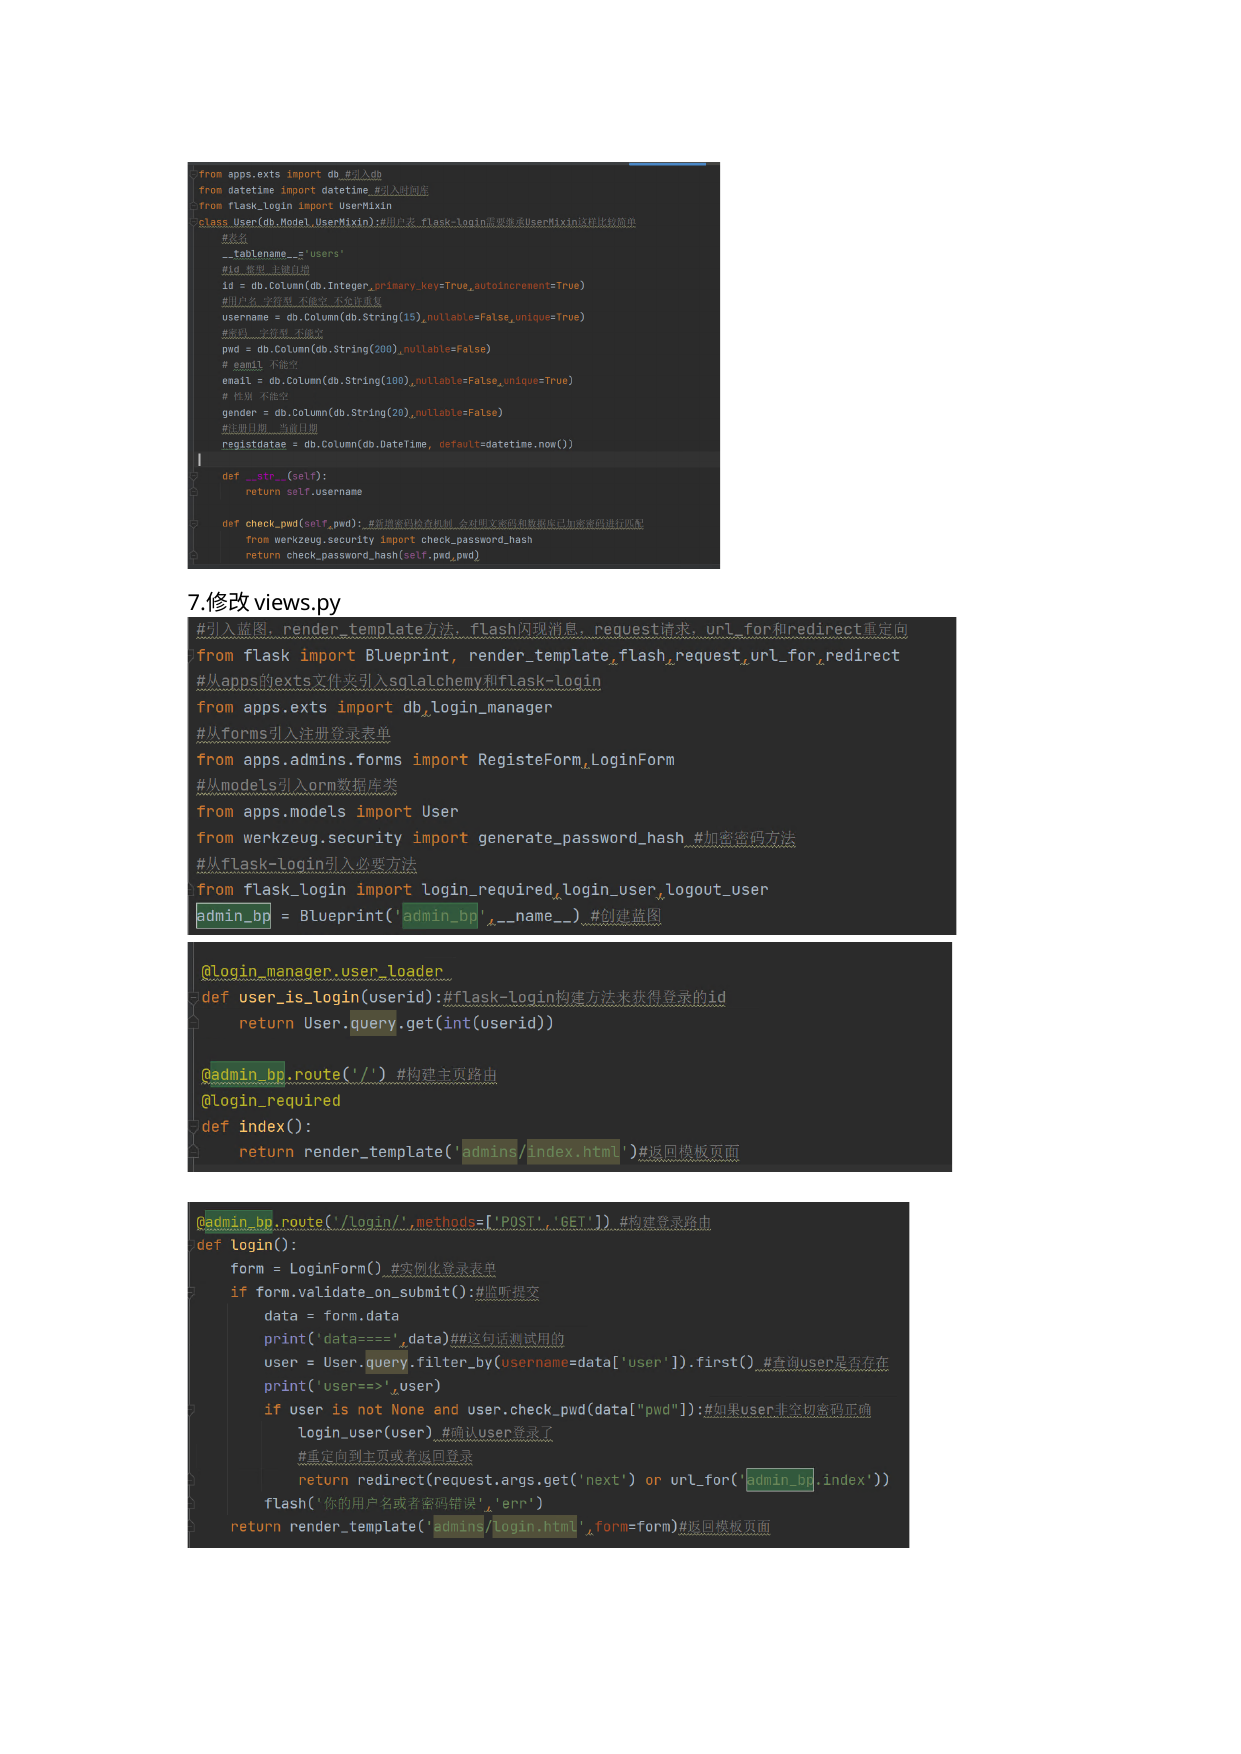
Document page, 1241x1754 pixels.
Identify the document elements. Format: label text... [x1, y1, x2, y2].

text 7.修改views.py [187, 584, 1053, 617]
picture [187, 617, 957, 935]
picture [187, 942, 953, 1172]
picture [187, 162, 721, 569]
picture [187, 1202, 910, 1548]
